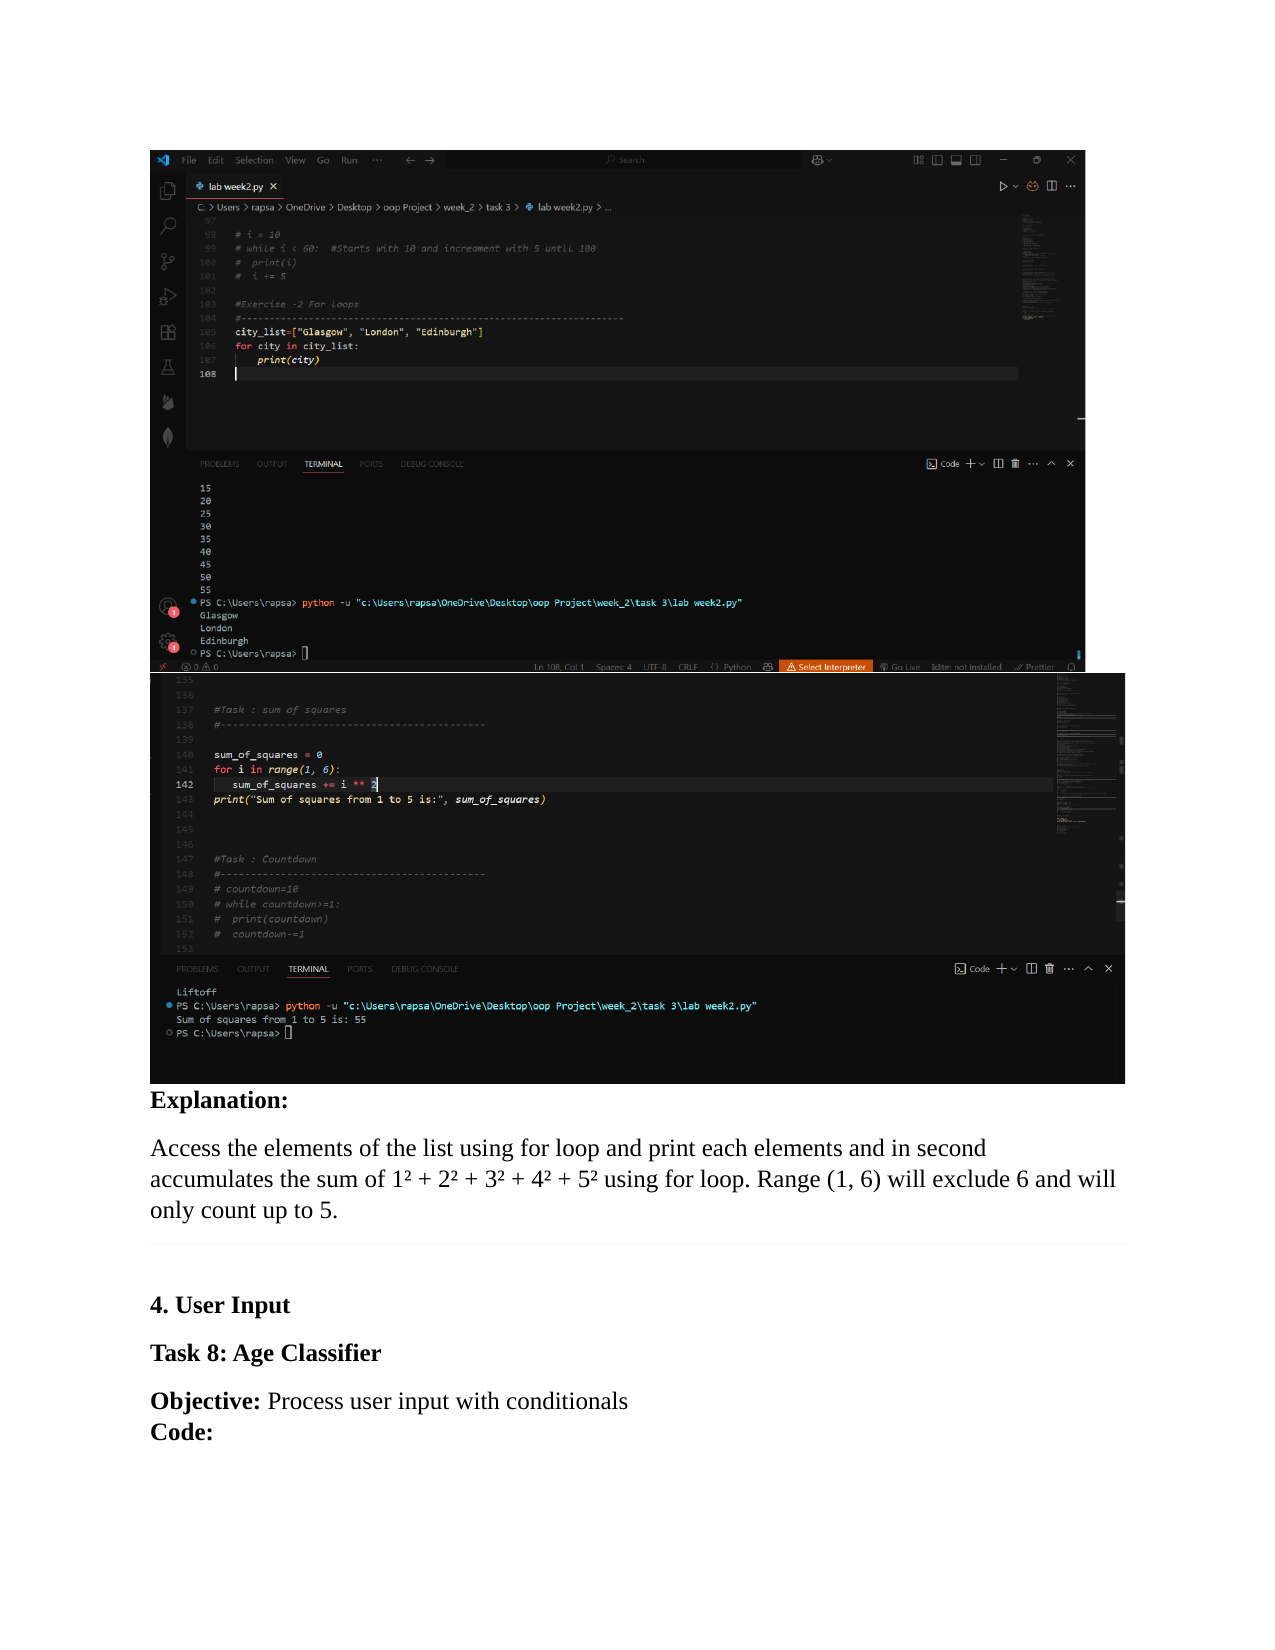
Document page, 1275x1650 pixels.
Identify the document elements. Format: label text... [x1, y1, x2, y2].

text Access the elements of the list using for loop and print each elements and in second accumulates the sum of 1² + 2² + 3² + 4² + 5² using for loop. Range (1, 6) will exclude 6 and will only count up to 5. [150, 1133, 1125, 1224]
picture [150, 150, 1086, 672]
picture [150, 673, 1125, 1084]
text Objective: Process user input with conditionals Code: [150, 1386, 1125, 1446]
text 4. User Input [150, 1291, 1125, 1319]
text Explanation: [150, 1084, 1125, 1114]
text Task 8: Age Classifier [150, 1338, 1125, 1367]
